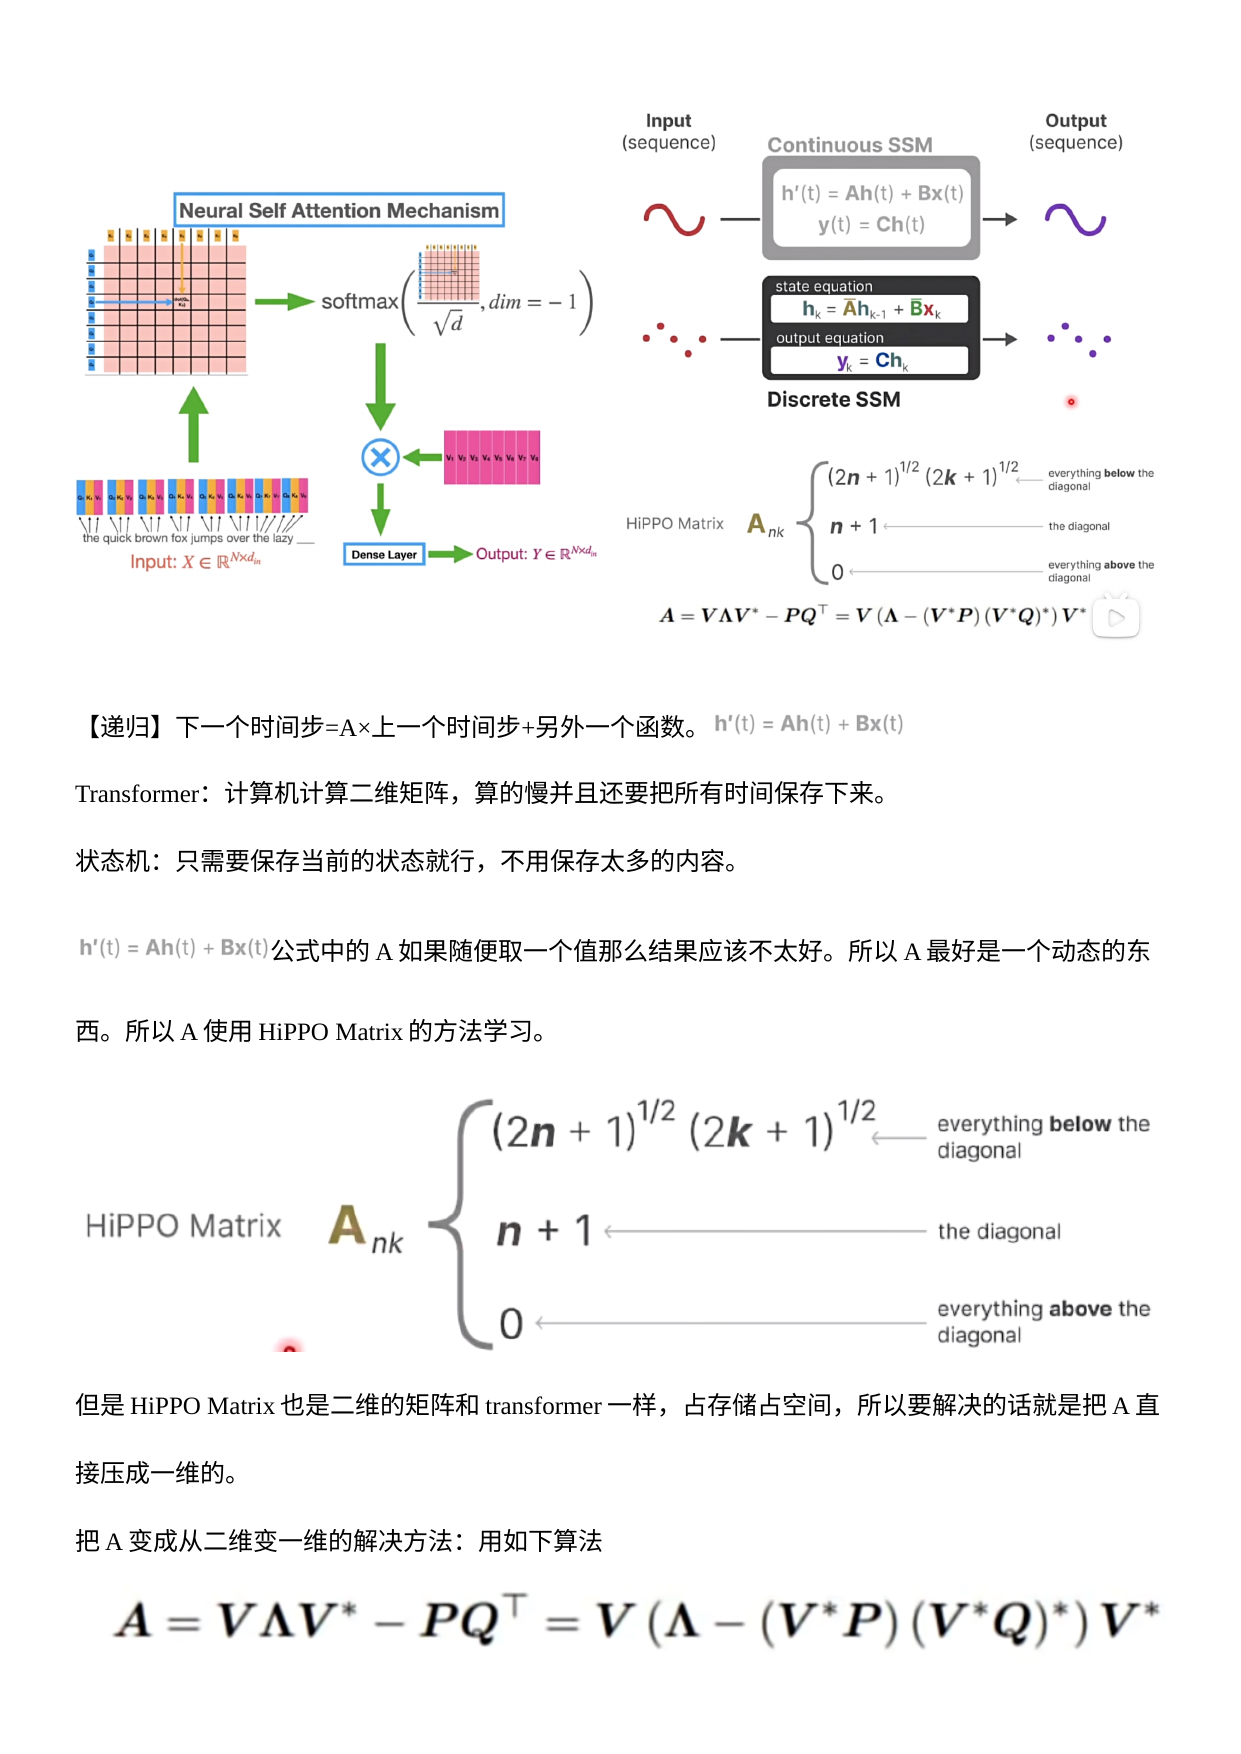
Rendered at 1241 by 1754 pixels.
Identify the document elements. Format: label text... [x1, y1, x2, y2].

text 公式中的A如果随便取一个值那么结果应该不太好。所以A最好是一个动态的东西。所以A使用HiPPO Matrix的方法学习。 [75, 928, 1165, 1063]
picture [75, 927, 271, 961]
text 状态机：只需要保存当前的状态就行，不用保存太多的内容。 [75, 826, 1165, 894]
picture [75, 1063, 1166, 1352]
text 但是HiPPO Matrix也是二维的矩阵和transformer一样，占存储占空间，所以要解决的话就是把A直接压成一维的。 [75, 1369, 1165, 1505]
text 【递归】下一个时间步=A×上一个时间步+另外一个函数。 [75, 690, 1165, 758]
text Transformer：计算机计算二维矩阵，算的慢并且还要把所有时间保存下来。 [75, 758, 1165, 826]
picture [75, 1573, 1166, 1672]
text 把A变成从二维变一维的解决方法：用如下算法 [75, 1505, 1165, 1573]
picture [710, 704, 906, 737]
picture [75, 78, 1166, 659]
